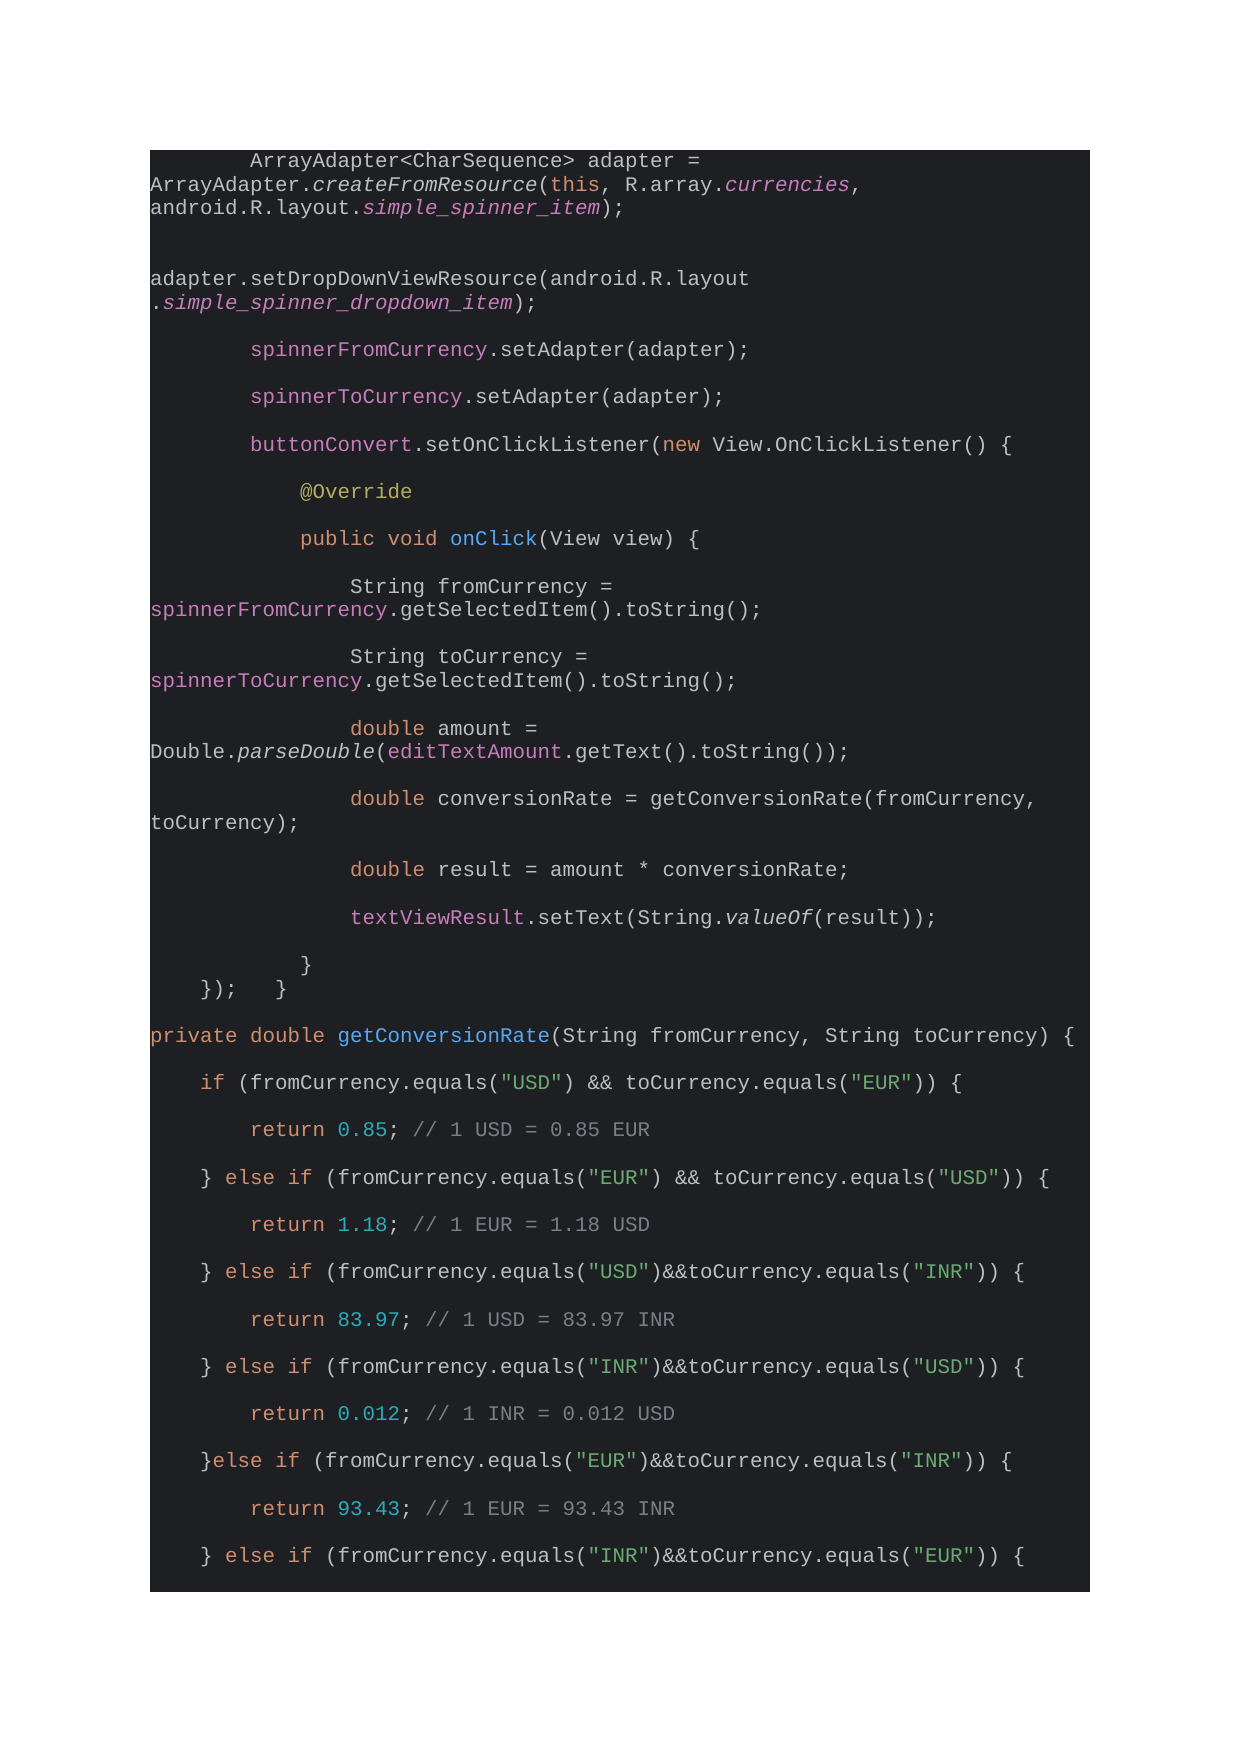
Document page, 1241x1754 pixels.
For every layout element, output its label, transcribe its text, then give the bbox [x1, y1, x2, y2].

text double result = amount * conversionRate; [150, 859, 1090, 907]
text private double getConversionRate(String fromCurrency, String toCurrency) { [150, 1025, 1090, 1072]
text buttonConvert.setOnClickListener(new View.OnClickListener() { [150, 434, 1090, 481]
text return 1.18; // 1 EUR = 1.18 USD​ [150, 1214, 1090, 1261]
text if (fromCurrency.equals("USD") && toCurrency.equals("EUR")) { [150, 1072, 1090, 1119]
text } else if (fromCurrency.equals("INR")&&toCurrency.equals("USD")) { [150, 1356, 1090, 1403]
text } else if (fromCurrency.equals("EUR") && toCurrency.equals("USD")) { [150, 1167, 1090, 1214]
text }); } [150, 978, 1090, 1025]
text double amount = Double.parseDouble(editTextAmount.getText().toString()); [150, 717, 1090, 788]
text return 0.85; // 1 USD = 0.85 EUR​ [150, 1119, 1090, 1167]
text } else if (fromCurrency.equals("USD")&&toCurrency.equals("INR")) { [150, 1261, 1090, 1309]
text String toCurrency = spinnerToCurrency.getSelectedItem().toString(); [150, 647, 1090, 717]
text spinnerFromCurrency.setAdapter(adapter); [150, 339, 1090, 386]
text String fromCurrency = spinnerFromCurrency.getSelectedItem().toString(); [150, 576, 1090, 647]
text double conversionRate = getConversionRate(fromCurrency, toCurrency); [150, 788, 1090, 859]
text spinnerToCurrency.setAdapter(adapter); [150, 386, 1090, 434]
text return 93.43; // 1 EUR = 93.43 INR​ [150, 1498, 1090, 1545]
text }else if (fromCurrency.equals("EUR")&&toCurrency.equals("INR")) { [150, 1451, 1090, 1498]
text textViewResult.setText(String.valueOf(result)); [150, 907, 1090, 954]
text adapter.setDropDownViewResource(android.R.layout.simple_spinner_dropdown_item); [150, 244, 1090, 339]
text public void onClick(View view) { [150, 528, 1090, 576]
text } else if (fromCurrency.equals("INR")&&toCurrency.equals("EUR")) { [150, 1545, 1090, 1592]
text return 0.012; // 1 INR = 0.012 USD​ [150, 1403, 1090, 1451]
text } [150, 954, 1090, 978]
text return 83.97; // 1 USD = 83.97 INR​ [150, 1309, 1090, 1356]
text ArrayAdapter<CharSequence> adapter = ArrayAdapter.createFromResource(this, R.array.currencies, android.R.layout.simple_spinner_item); [150, 150, 1090, 244]
text @Override [150, 481, 1090, 528]
